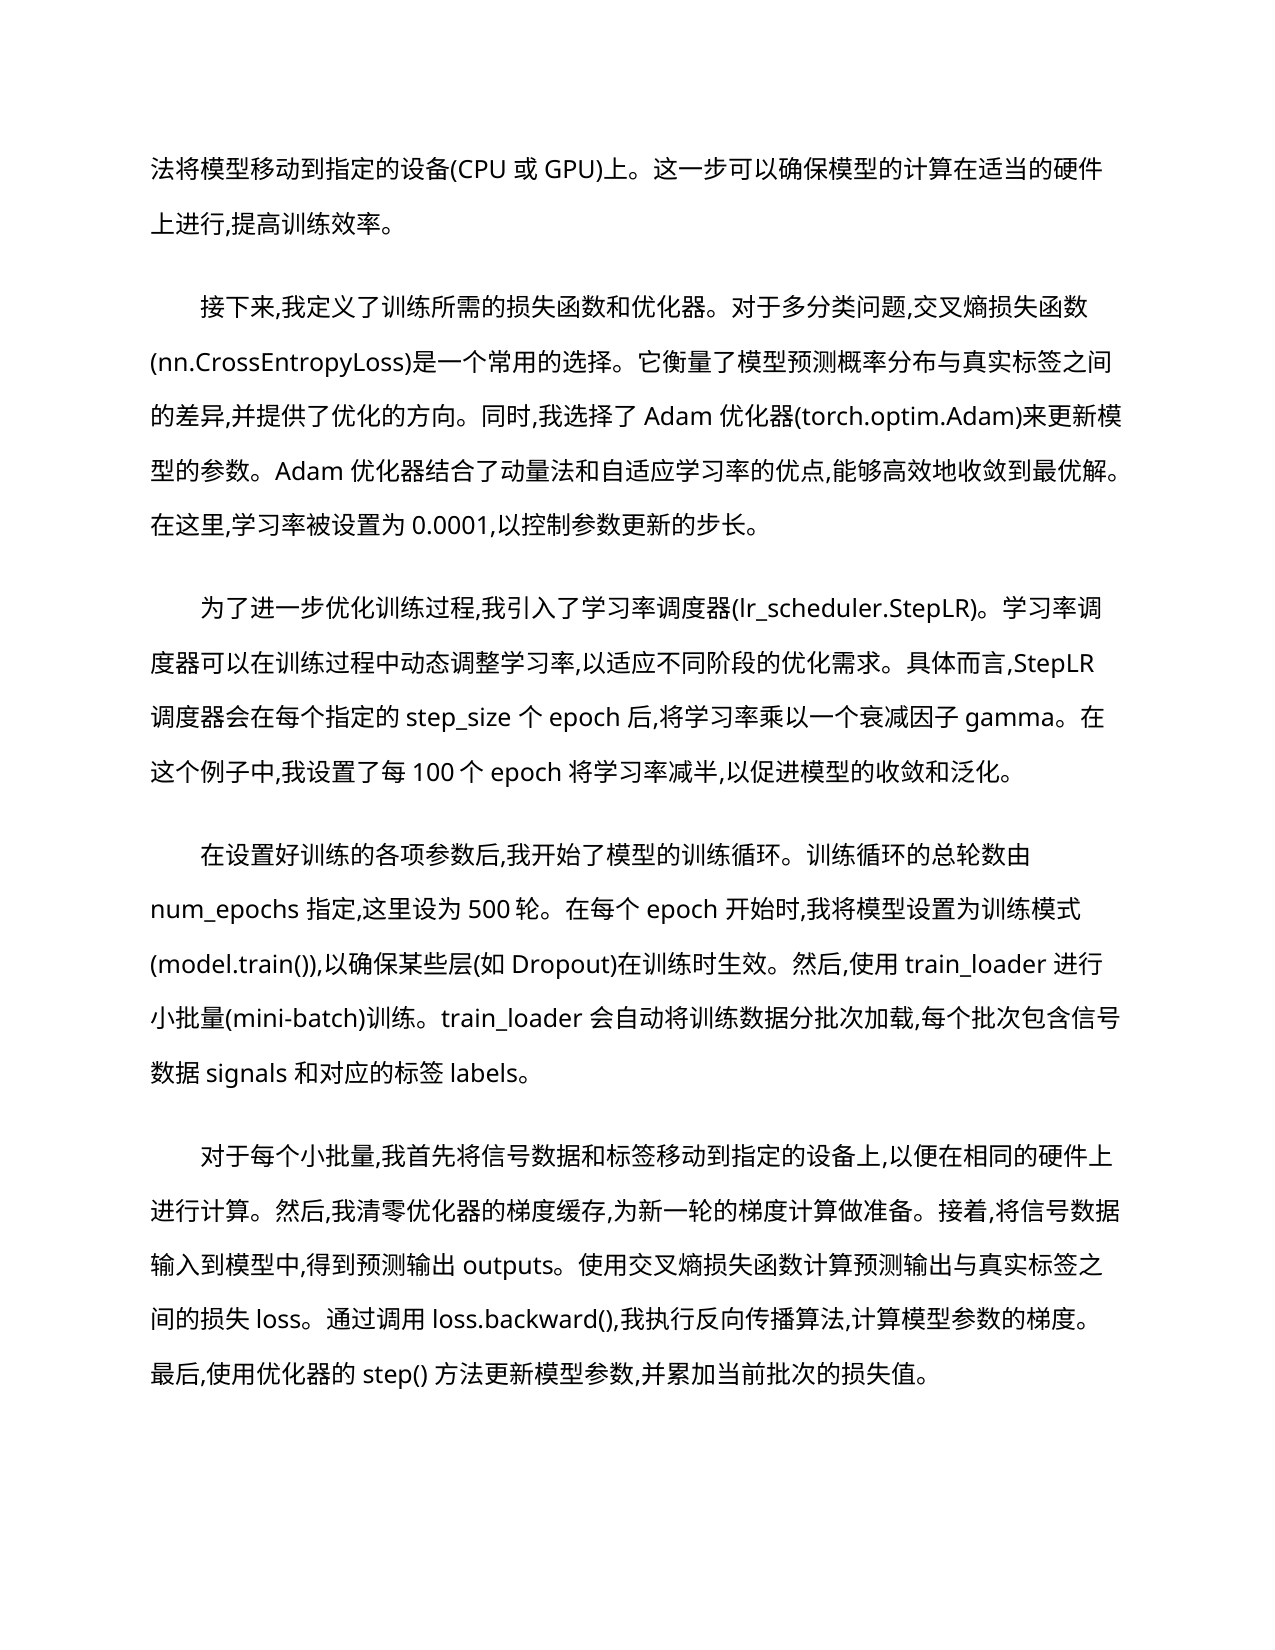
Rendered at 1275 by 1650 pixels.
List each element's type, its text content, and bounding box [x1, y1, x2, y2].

text 在设置好训练的各项参数后,我开始了模型的训练循环。训练循环的总轮数由 num_epochs 指定,这里设为500轮。在每个 epoch 开始时,我将模型设置为训练模式(model.train()),以确保某些层(如 Dropout)在训练时生效。然后,使用 train_loader 进行小批量(mini-batch)训练。train_loader 会自动将训练数据分批次加载,每个批次包含信号数据 signals 和对应的标签 labels。 [150, 836, 1125, 1089]
text 为了进一步优化训练过程,我引入了学习率调度器(lr_scheduler.StepLR)。学习率调度器可以在训练过程中动态调整学习率,以适应不同阶段的优化需求。具体而言,StepLR 调度器会在每个指定的 step_size 个 epoch 后,将学习率乘以一个衰减因子 gamma。在这个例子中,我设置了每100个 epoch 将学习率减半,以促进模型的收敛和泛化。 [150, 589, 1125, 788]
text 对于每个小批量,我首先将信号数据和标签移动到指定的设备上,以便在相同的硬件上进行计算。然后,我清零优化器的梯度缓存,为新一轮的梯度计算做准备。接着,将信号数据输入到模型中,得到预测输出 outputs。使用交叉熵损失函数计算预测输出与真实标签之间的损失 loss。通过调用 loss.backward(),我执行反向传播算法,计算模型参数的梯度。最后,使用优化器的 step() 方法更新模型参数,并累加当前批次的损失值。 [150, 1137, 1125, 1390]
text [150, 150, 1125, 241]
text 接下来,我定义了训练所需的损失函数和优化器。对于多分类问题,交叉熵损失函数(nn.CrossEntropyLoss)是一个常用的选择。它衡量了模型预测概率分布与真实标签之间的差异,并提供了优化的方向。同时,我选择了 Adam 优化器(torch.optim.Adam)来更新模型的参数。Adam 优化器结合了动量法和自适应学习率的优点,能够高效地收敛到最优解。在这里,学习率被设置为0.0001,以控制参数更新的步长。 [150, 288, 1125, 542]
